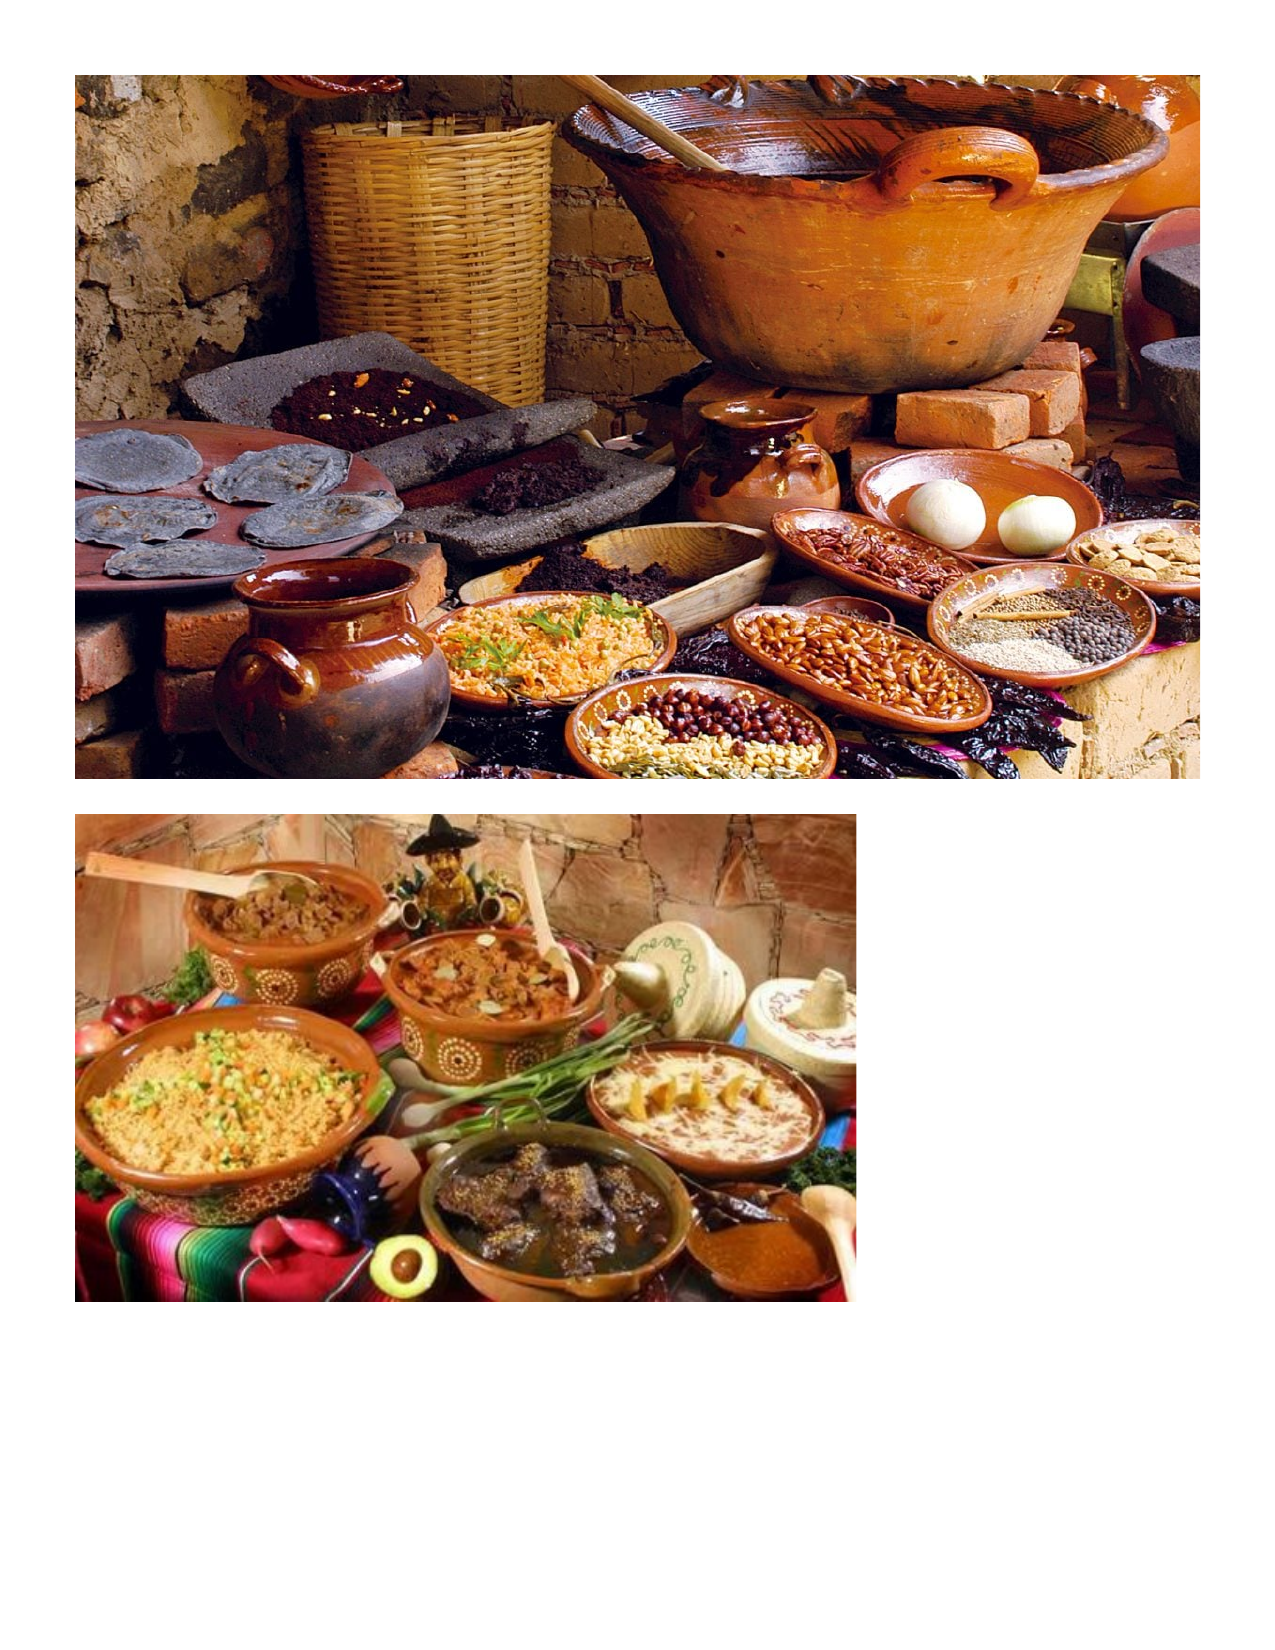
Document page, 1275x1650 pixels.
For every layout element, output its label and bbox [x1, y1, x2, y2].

picture [75, 814, 857, 1302]
picture [75, 75, 1200, 779]
